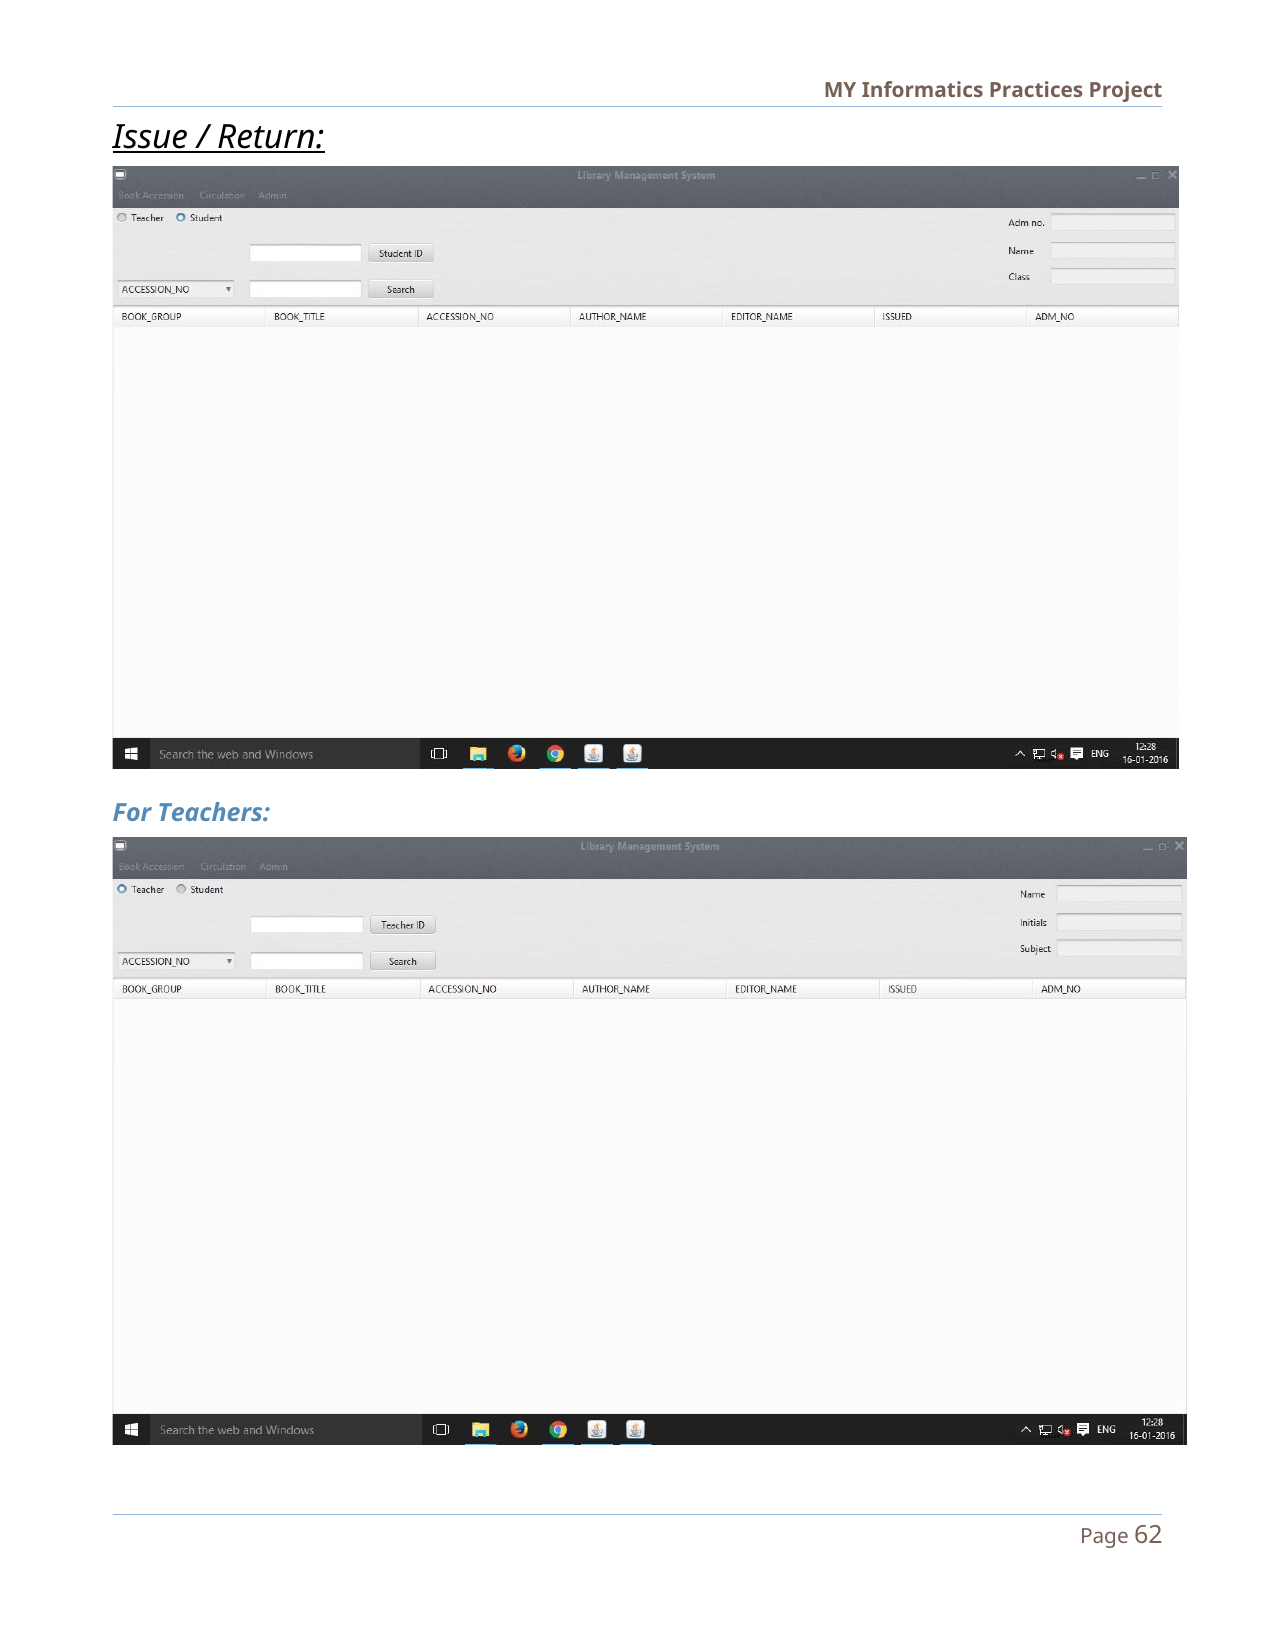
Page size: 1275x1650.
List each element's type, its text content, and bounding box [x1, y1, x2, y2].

text Issue / Return: [112, 112, 1162, 166]
picture [112, 166, 1179, 769]
picture [112, 837, 1187, 1445]
text For Teachers: [112, 794, 1162, 837]
